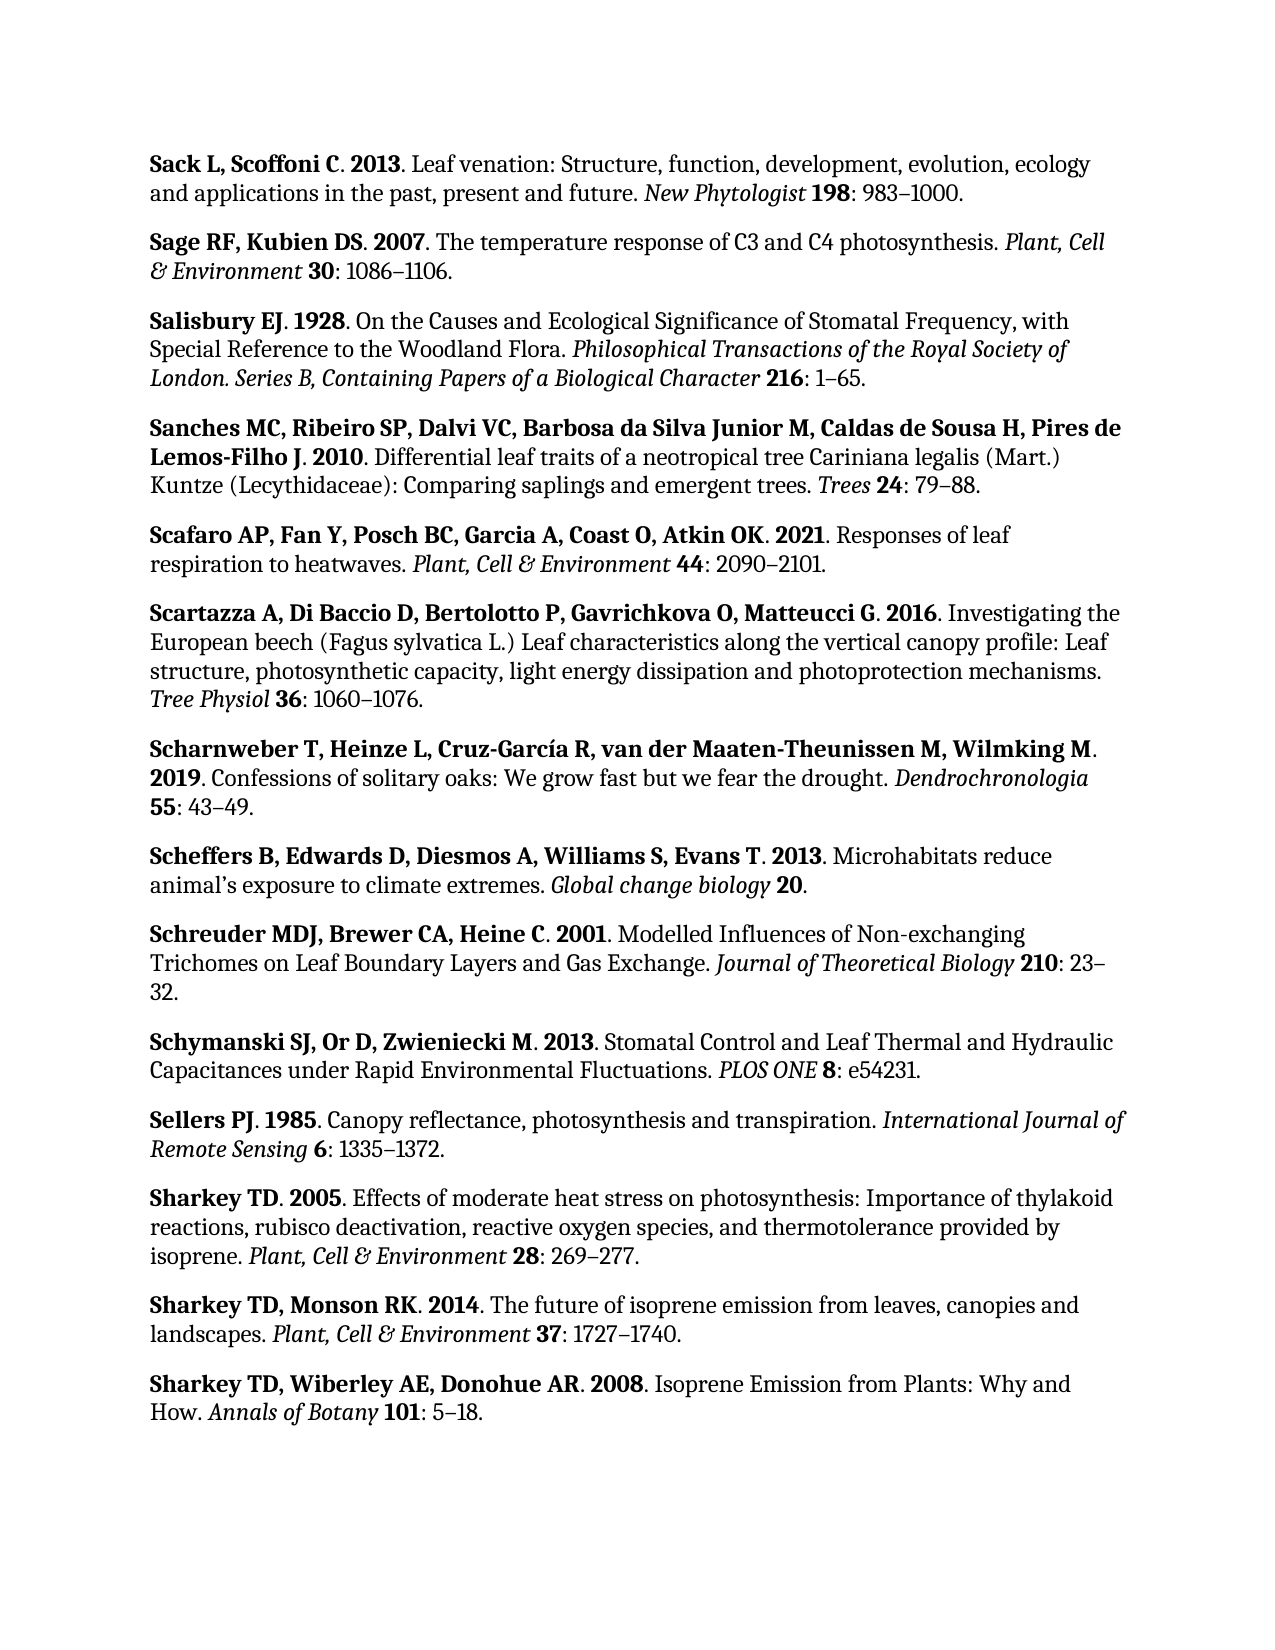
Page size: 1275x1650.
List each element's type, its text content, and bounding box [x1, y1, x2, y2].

text Scharnweber T, Heinze L, Cruz-García R, van der Maaten-Theunissen M, Wilmking M. 2019. Confessions of solitary oaks: We grow fast but we fear the drought. Dendrochronologia 55: 43–49. [150, 735, 1125, 821]
text Sack L, Scoffoni C. 2013. Leaf venation: Structure, function, development, evolution, ecology and applications in the past, present and future. New Phytologist 198: 983–1000. [150, 150, 1125, 207]
text Sharkey TD, Wiberley AE, Donohue AR. 2008. Isoprene Emission from Plants: Why and How. Annals of Botany 101: 5–18. [150, 1369, 1125, 1427]
text Schymanski SJ, Or D, Zwieniecki M. 2013. Stomatal Control and Leaf Thermal and Hydraulic Capacitances under Rapid Environmental Fluctuations. PLOS ONE 8: e54231. [150, 1027, 1125, 1085]
text Sharkey TD. 2005. Effects of moderate heat stress on photosynthesis: Importance of thylakoid reactions, rubisco deactivation, reactive oxygen species, and thermotolerance provided by isoprene. Plant, Cell & Environment 28: 269–277. [150, 1184, 1125, 1270]
text Sanches MC, Ribeiro SP, Dalvi VC, Barbosa da Silva Junior M, Caldas de Sousa H, Pires de Lemos-Filho J. 2010. Differential leaf traits of a neotropical tree Cariniana legalis (Mart.) Kuntze (Lecythidaceae): Comparing saplings and emergent trees. Trees 24: 79–88. [150, 414, 1125, 500]
text Salisbury EJ. 1928. On the Causes and Ecological Significance of Stomatal Frequency, with Special Reference to the Woodland Flora. Philosophical Transactions of the Royal Society of London. Series B, Containing Papers of a Biological Character 216: 1–65. [150, 307, 1125, 393]
text Scafaro AP, Fan Y, Posch BC, Garcia A, Coast O, Atkin OK. 2021. Responses of leaf respiration to heatwaves. Plant, Cell & Environment 44: 2090–2101. [150, 521, 1125, 578]
text Sellers PJ. 1985. Canopy reflectance, photosynthesis and transpiration. International Journal of Remote Sensing 6: 1335–1372. [150, 1106, 1125, 1163]
text Scheffers B, Edwards D, Diesmos A, Williams S, Evans T. 2013. Microhabitats reduce animal’s exposure to climate extremes. Global change biology 20. [150, 842, 1125, 899]
text Schreuder MDJ, Brewer CA, Heine C. 2001. Modelled Influences of Non-exchanging Trichomes on Leaf Boundary Layers and Gas Exchange. Journal of Theoretical Biology 210: 23–32. [150, 920, 1125, 1007]
text Sharkey TD, Monson RK. 2014. The future of isoprene emission from leaves, canopies and landscapes. Plant, Cell & Environment 37: 1727–1740. [150, 1291, 1125, 1349]
text Scartazza A, Di Baccio D, Bertolotto P, Gavrichkova O, Matteucci G. 2016. Investigating the European beech (Fagus sylvatica L.) Leaf characteristics along the vertical canopy profile: Leaf structure, photosynthetic capacity, light energy dissipation and photoprotection mechanisms. Tree Physiol 36: 1060–1076. [150, 599, 1125, 714]
text Sage RF, Kubien DS. 2007. The temperature response of C3 and C4 photosynthesis. Plant, Cell & Environment 30: 1086–1106. [150, 228, 1125, 286]
